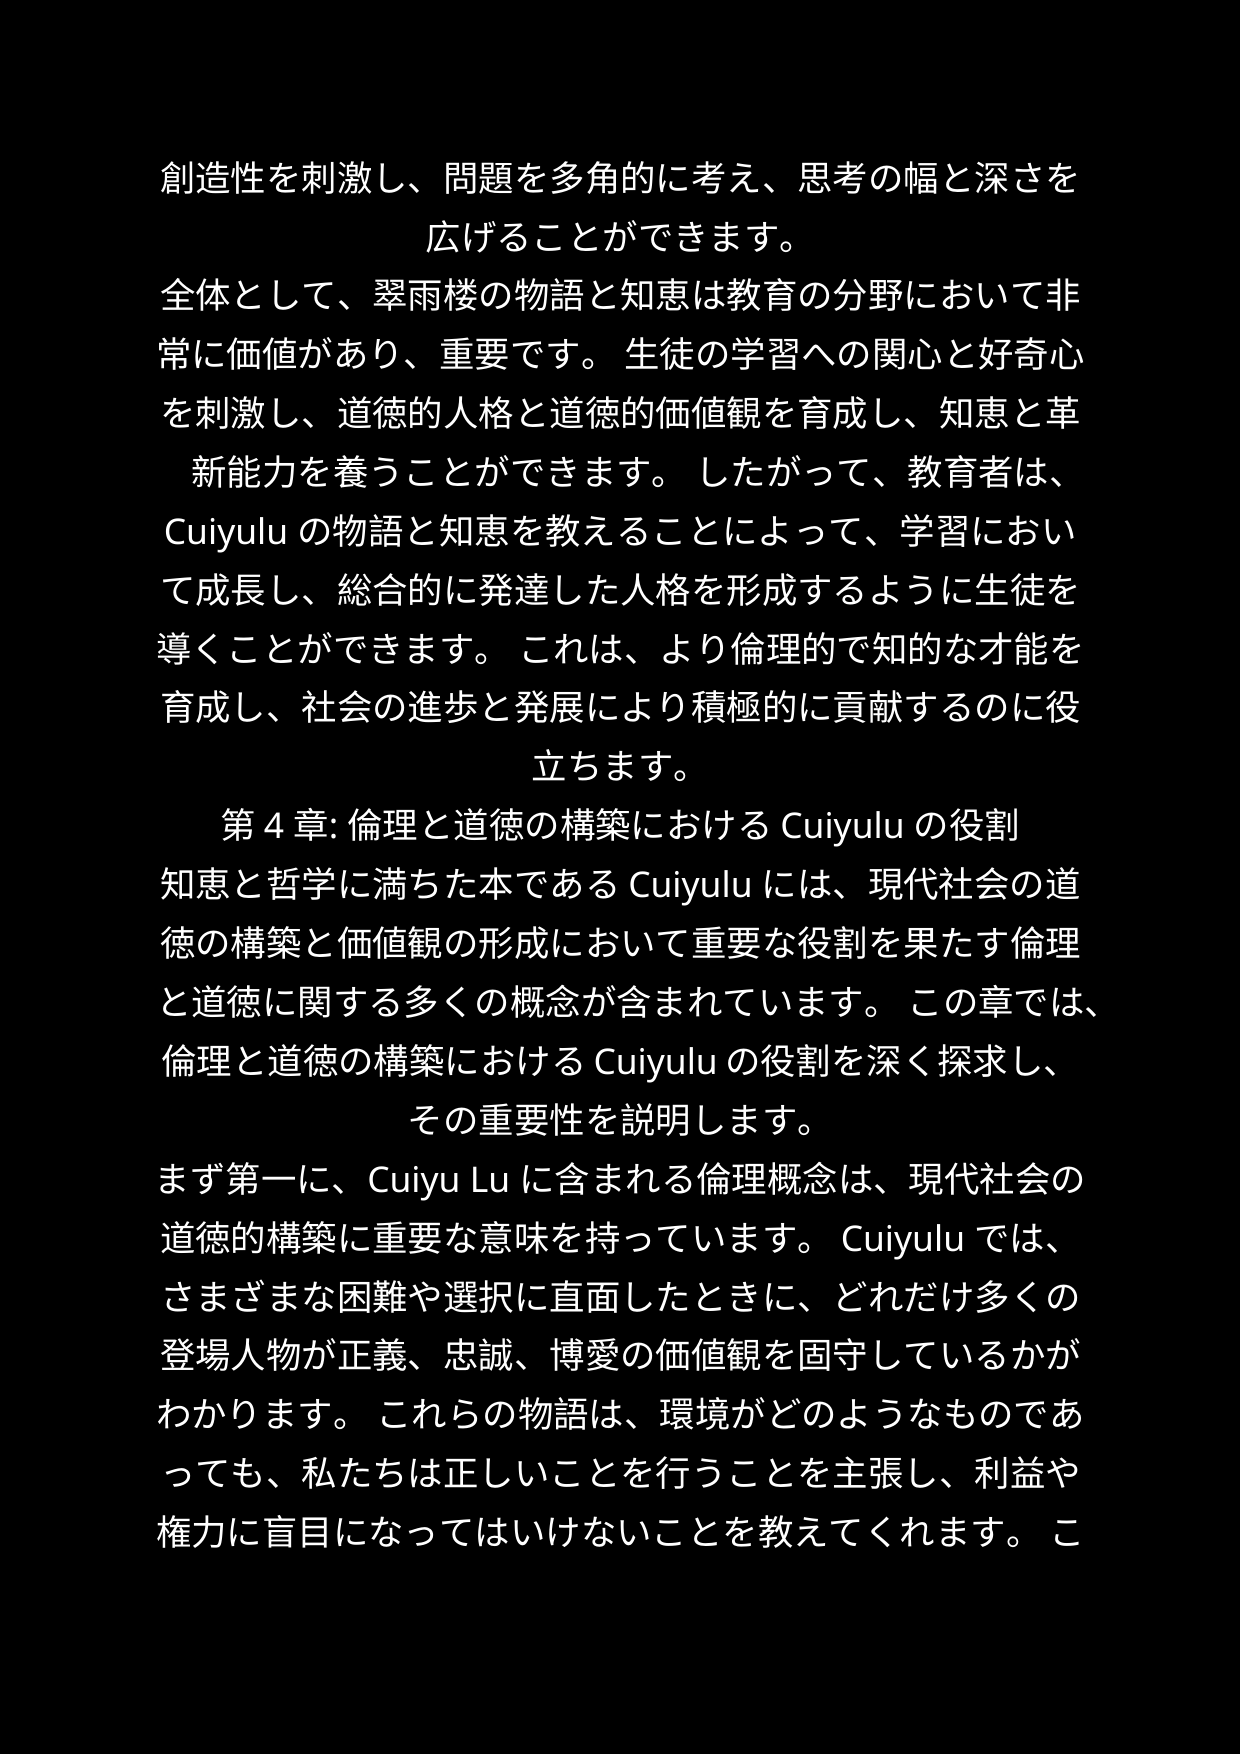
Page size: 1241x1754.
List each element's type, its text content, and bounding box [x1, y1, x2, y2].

text 全体として、翠雨楼の物語と知恵は教育の分野において非常に価値があり、重要です。 生徒の学習への関心と好奇心を刺激し、道徳的人格と道徳的価値観を育成し、知恵と革新能力を養うことができます。 したがって、教育者は、Cuiyulu の物語と知恵を教えることによって、学習において成長し、総合的に発達した人格を形成するように生徒を導くことができます。 これは、より倫理的で知的な才能を育成し、社会の進歩と発展により積極的に貢献するのに役立ちます。 [150, 268, 1090, 790]
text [150, 150, 1090, 260]
text 第 4 章: 倫理と道徳の構築における Cuiyulu の役割 [150, 797, 1090, 849]
text 知恵と哲学に満ちた本である Cuiyulu には、現代社会の道徳の構築と価値観の形成において重要な役割を果たす倫理と道徳に関する多くの概念が含まれています。 この章では、倫理と道徳の構築におけるCuiyuluの役割を深く探求し、その重要性を説明します。 [150, 856, 1090, 1143]
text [150, 1151, 1090, 1556]
